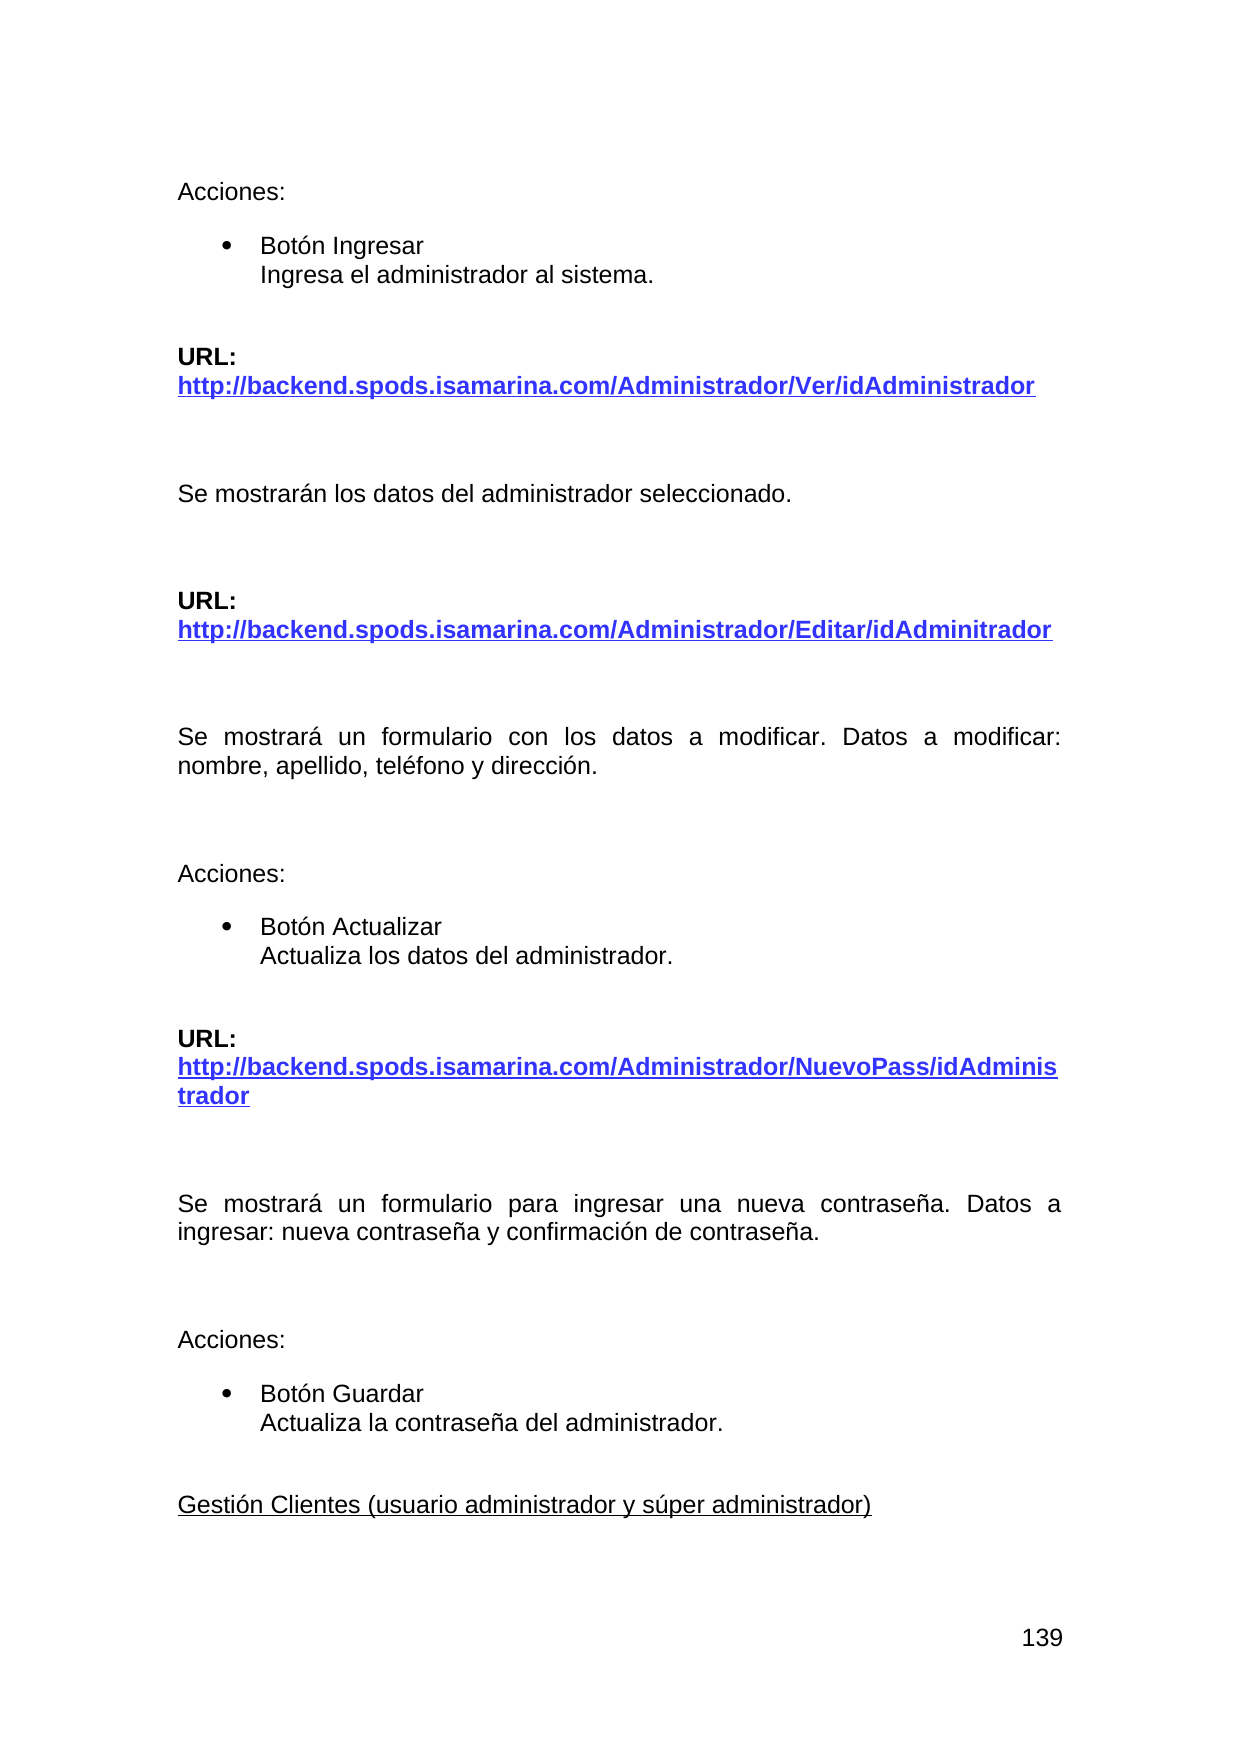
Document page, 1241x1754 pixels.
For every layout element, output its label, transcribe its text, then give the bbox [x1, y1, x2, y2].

text URL: http://backend.spods.isamarina.com/Administrador/Editar/idAdminitrador [177, 586, 1063, 643]
list Ingresa el administrador al sistema. [260, 260, 1063, 288]
list Botón Actualizar [222, 912, 1063, 941]
list Actualiza los datos del administrador. [260, 941, 1063, 970]
text Se mostrará un formulario con los datos a modificar. Datos a modificar: nombre, apellido, teléfono y dirección. [177, 722, 1063, 780]
text URL: http://backend.spods.isamarina.com/Administrador/Ver/idAdministrador [177, 342, 1063, 400]
text Acciones: [177, 177, 1063, 206]
list Actualiza la contraseña del administrador. [260, 1407, 1063, 1436]
text URL: http://backend.spods.isamarina.com/Administrador/NuevoPass/idAdministrador [177, 1024, 1063, 1110]
text Acciones: [177, 858, 1063, 887]
list Botón Guardar [222, 1379, 1063, 1407]
text Se mostrará un formulario para ingresar una nueva contraseña. Datos a ingresar: nueva contraseña y confirmación de contraseña. [177, 1189, 1063, 1246]
text Se mostrarán los datos del administrador seleccionado. [177, 478, 1063, 507]
text Acciones: [177, 1325, 1063, 1354]
text Gestión Clientes (usuario administrador y súper administrador) [177, 1490, 1063, 1519]
list Botón Ingresar [222, 231, 1063, 260]
